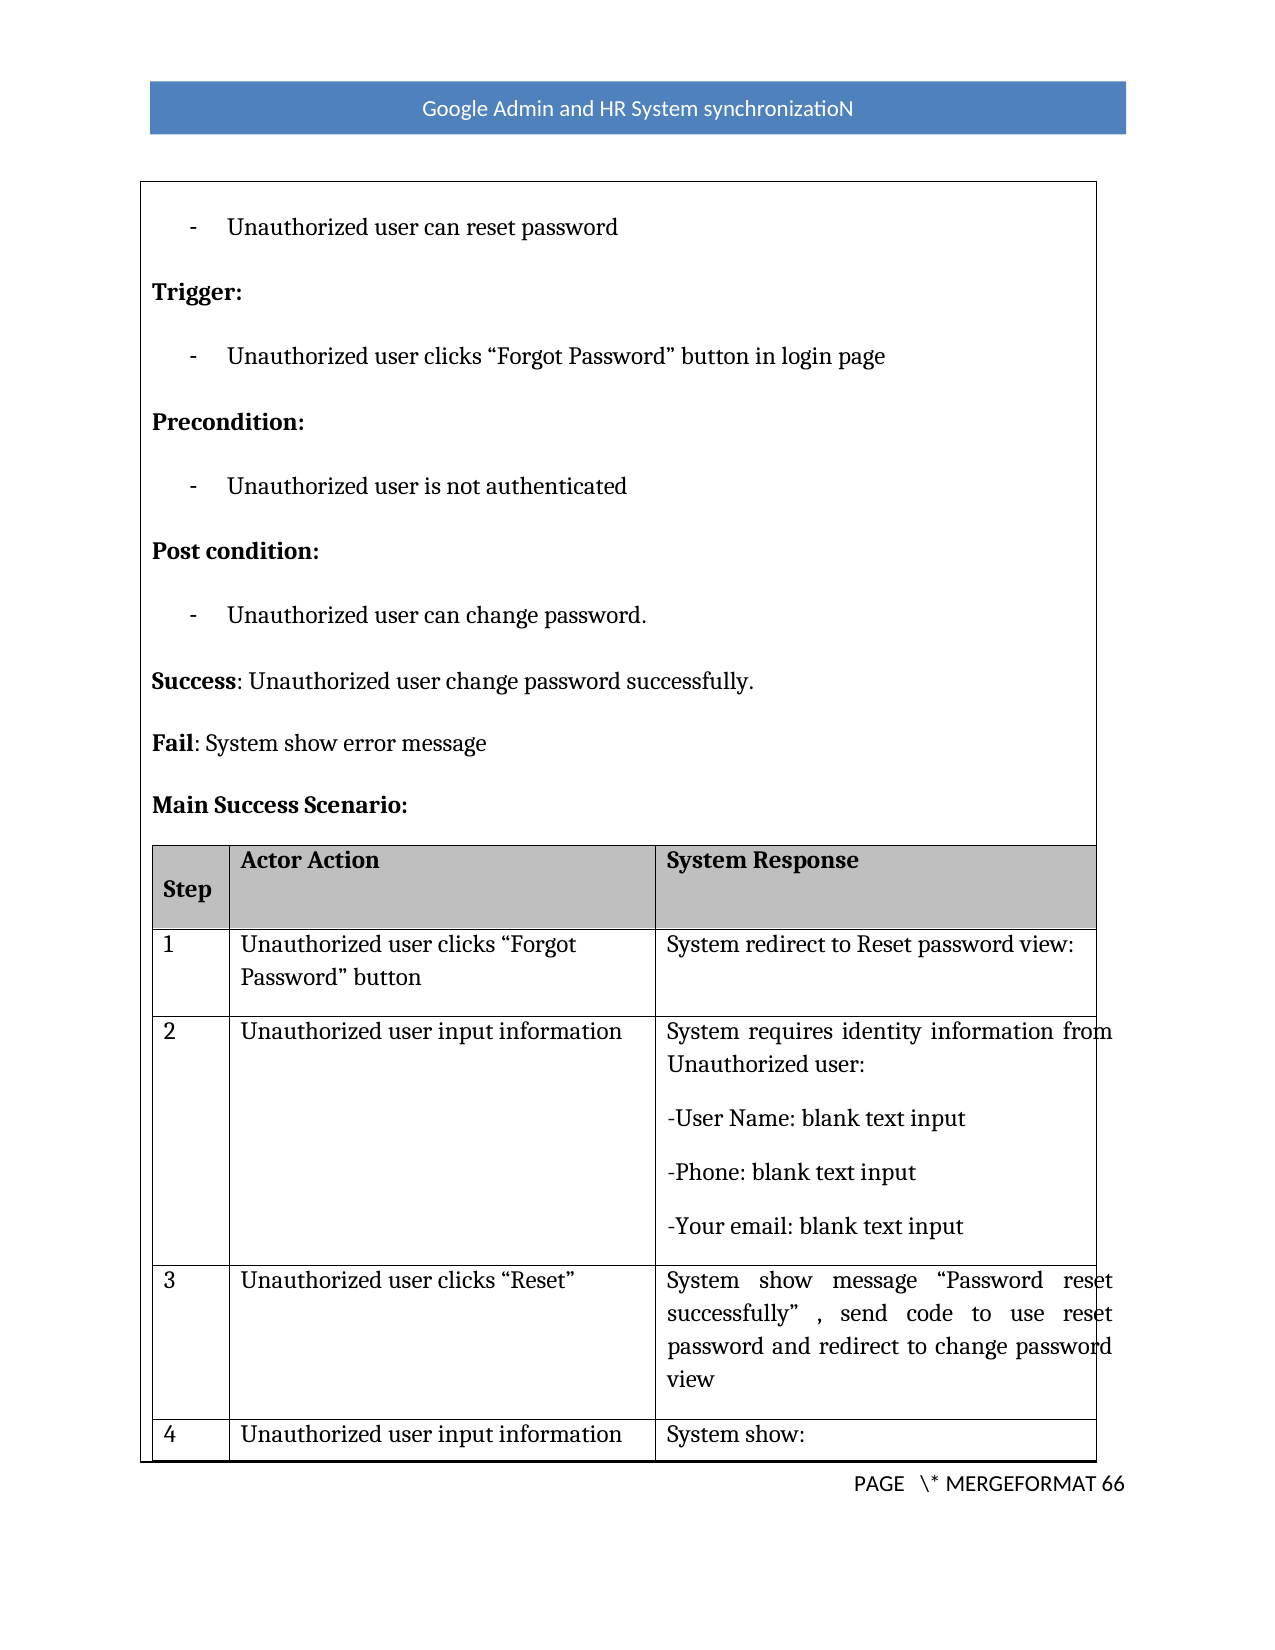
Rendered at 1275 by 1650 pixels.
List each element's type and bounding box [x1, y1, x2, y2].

table_cell [141, 182, 1096, 1461]
